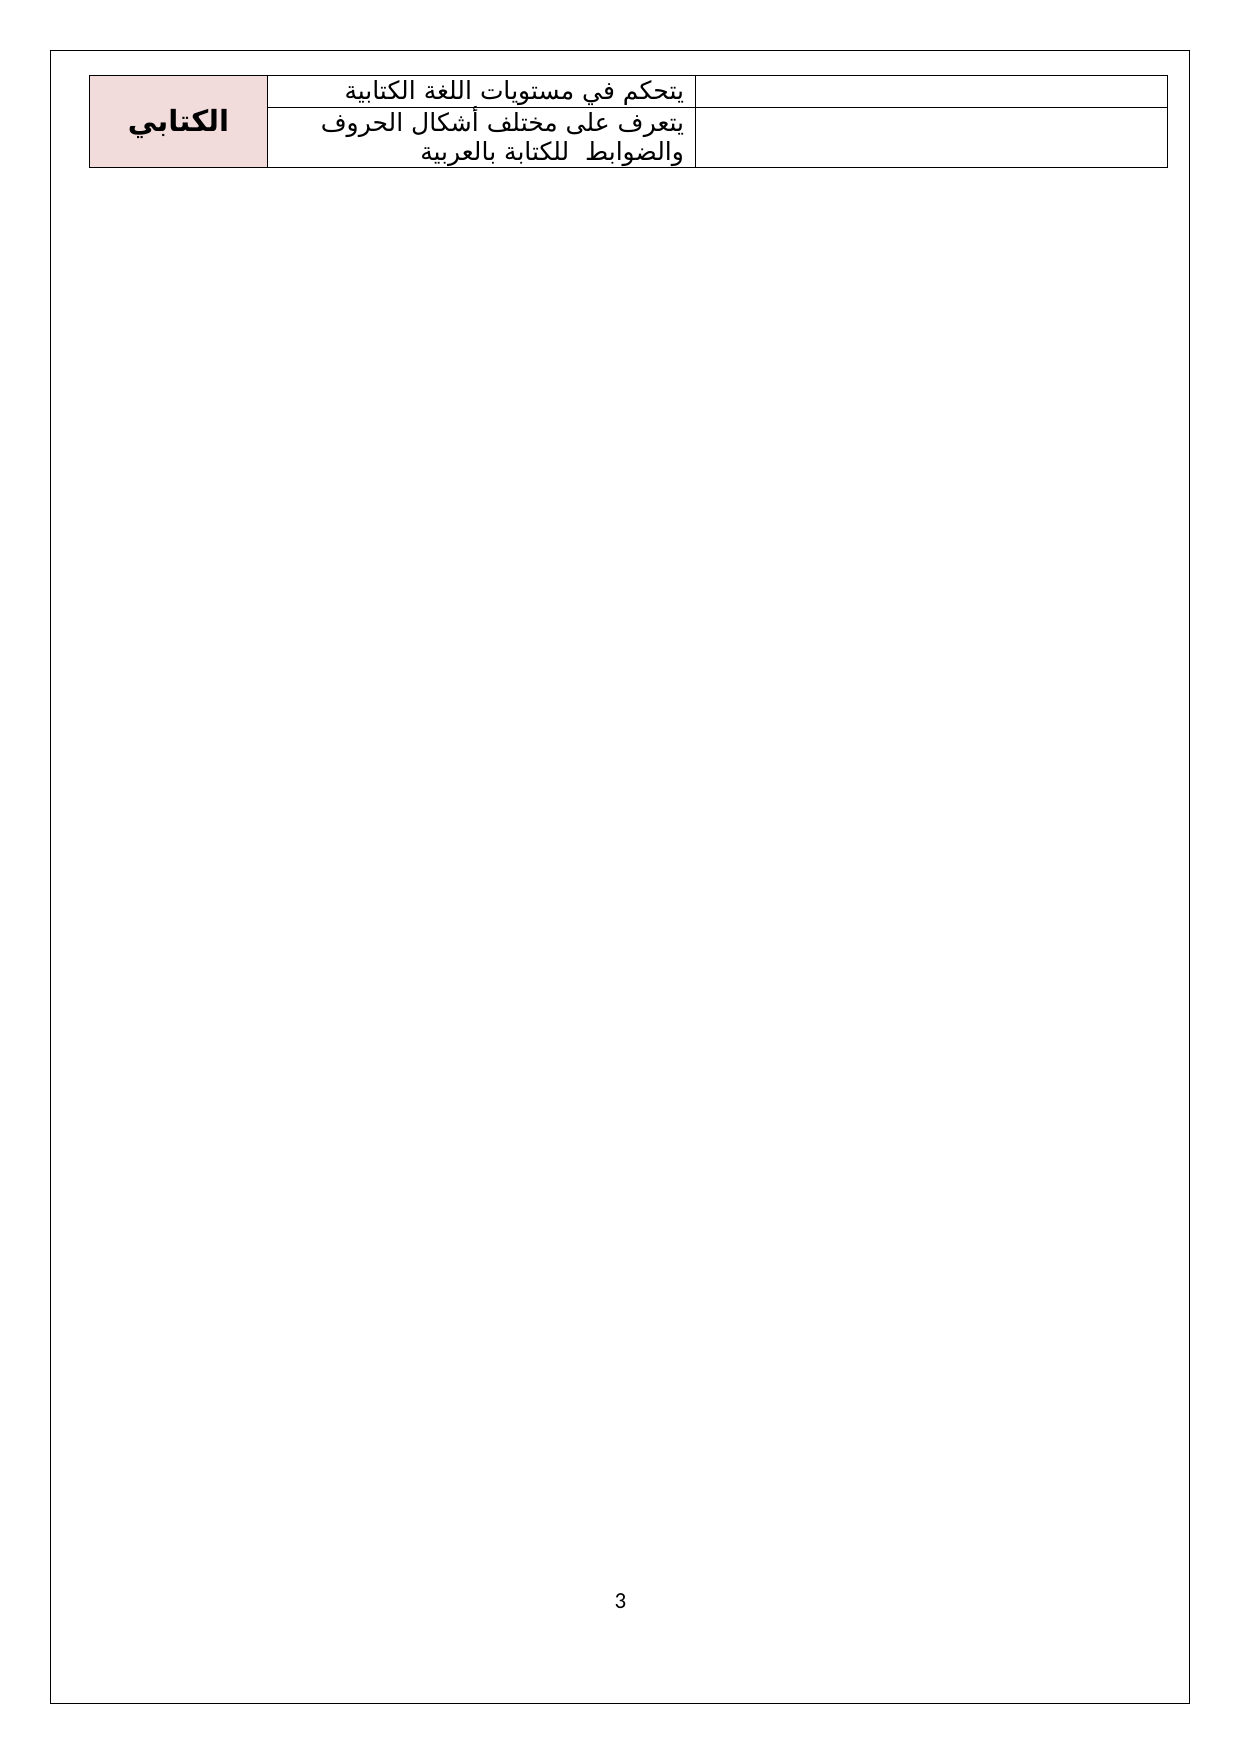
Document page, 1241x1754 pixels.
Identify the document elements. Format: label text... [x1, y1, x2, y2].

table_cell [696, 108, 1167, 167]
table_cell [268, 108, 695, 167]
table_cell [696, 76, 1167, 107]
table_cell يتحكم في مستويات اللغة الكتابية [268, 76, 695, 107]
table_cell التعبير الكتابي [90, 76, 267, 167]
